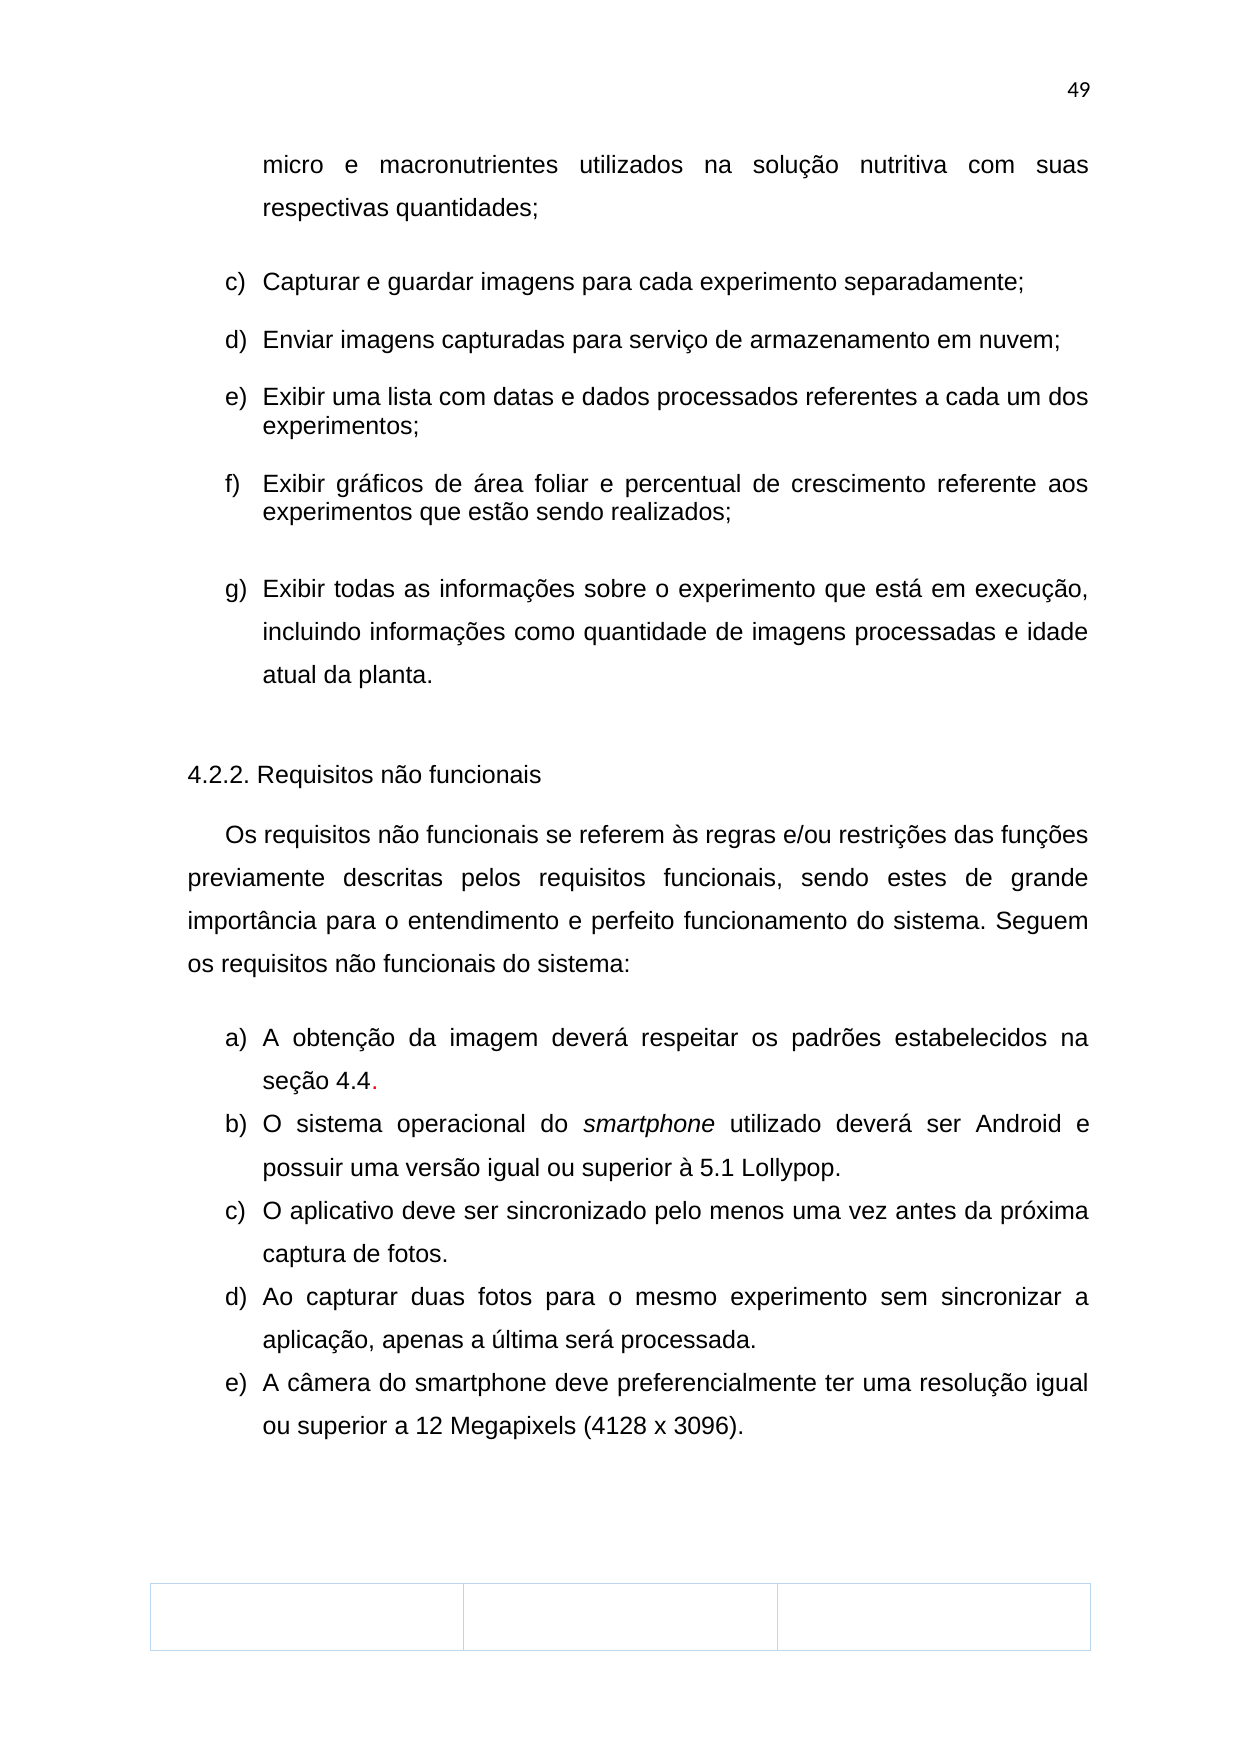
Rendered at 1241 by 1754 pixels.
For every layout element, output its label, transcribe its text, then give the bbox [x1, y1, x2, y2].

list A câmera do smartphone deve preferencialmente ter uma resolução igual ou superior a 12 Megapixels (4128 x 3096). [225, 1368, 1090, 1440]
list Enviar imagens capturadas para serviço de armazenamento em nuvem; [225, 325, 1090, 353]
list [225, 150, 1090, 222]
text 4.2.2. Requisitos não funcionais [187, 760, 1090, 789]
text Os requisitos não funcionais se referem às regras e/ou restrições das funções previamente descritas pelos requisitos funcionais, sendo estes de grande importância para o entendimento e perfeito funcionamento do sistema. Seguem os requisitos não funcionais do sistema: [187, 820, 1090, 978]
list Ao capturar duas fotos para o mesmo experimento sem sincronizar a aplicação, apenas a última será processada. [225, 1282, 1090, 1354]
list O aplicativo deve ser sincronizado pelo menos uma vez antes da próxima captura de fotos. [225, 1196, 1090, 1268]
list Exibir uma lista com datas e dados processados referentes a cada um dos experimentos; [225, 382, 1090, 440]
list Capturar e guardar imagens para cada experimento separadamente; [225, 267, 1090, 296]
list A obtenção da imagem deverá respeitar os padrões estabelecidos na seção 4.4. [225, 1023, 1090, 1095]
list O sistema operacional do smartphone utilizado deverá ser Android e possuir uma versão igual ou superior à 5.1 Lollypop. [225, 1109, 1090, 1181]
list Exibir gráficos de área foliar e percentual de crescimento referente aos experimentos que estão sendo realizados; [225, 468, 1090, 526]
list Exibir todas as informações sobre o experimento que está em execução, incluindo informações como quantidade de imagens processadas e idade atual da planta. [225, 574, 1090, 689]
